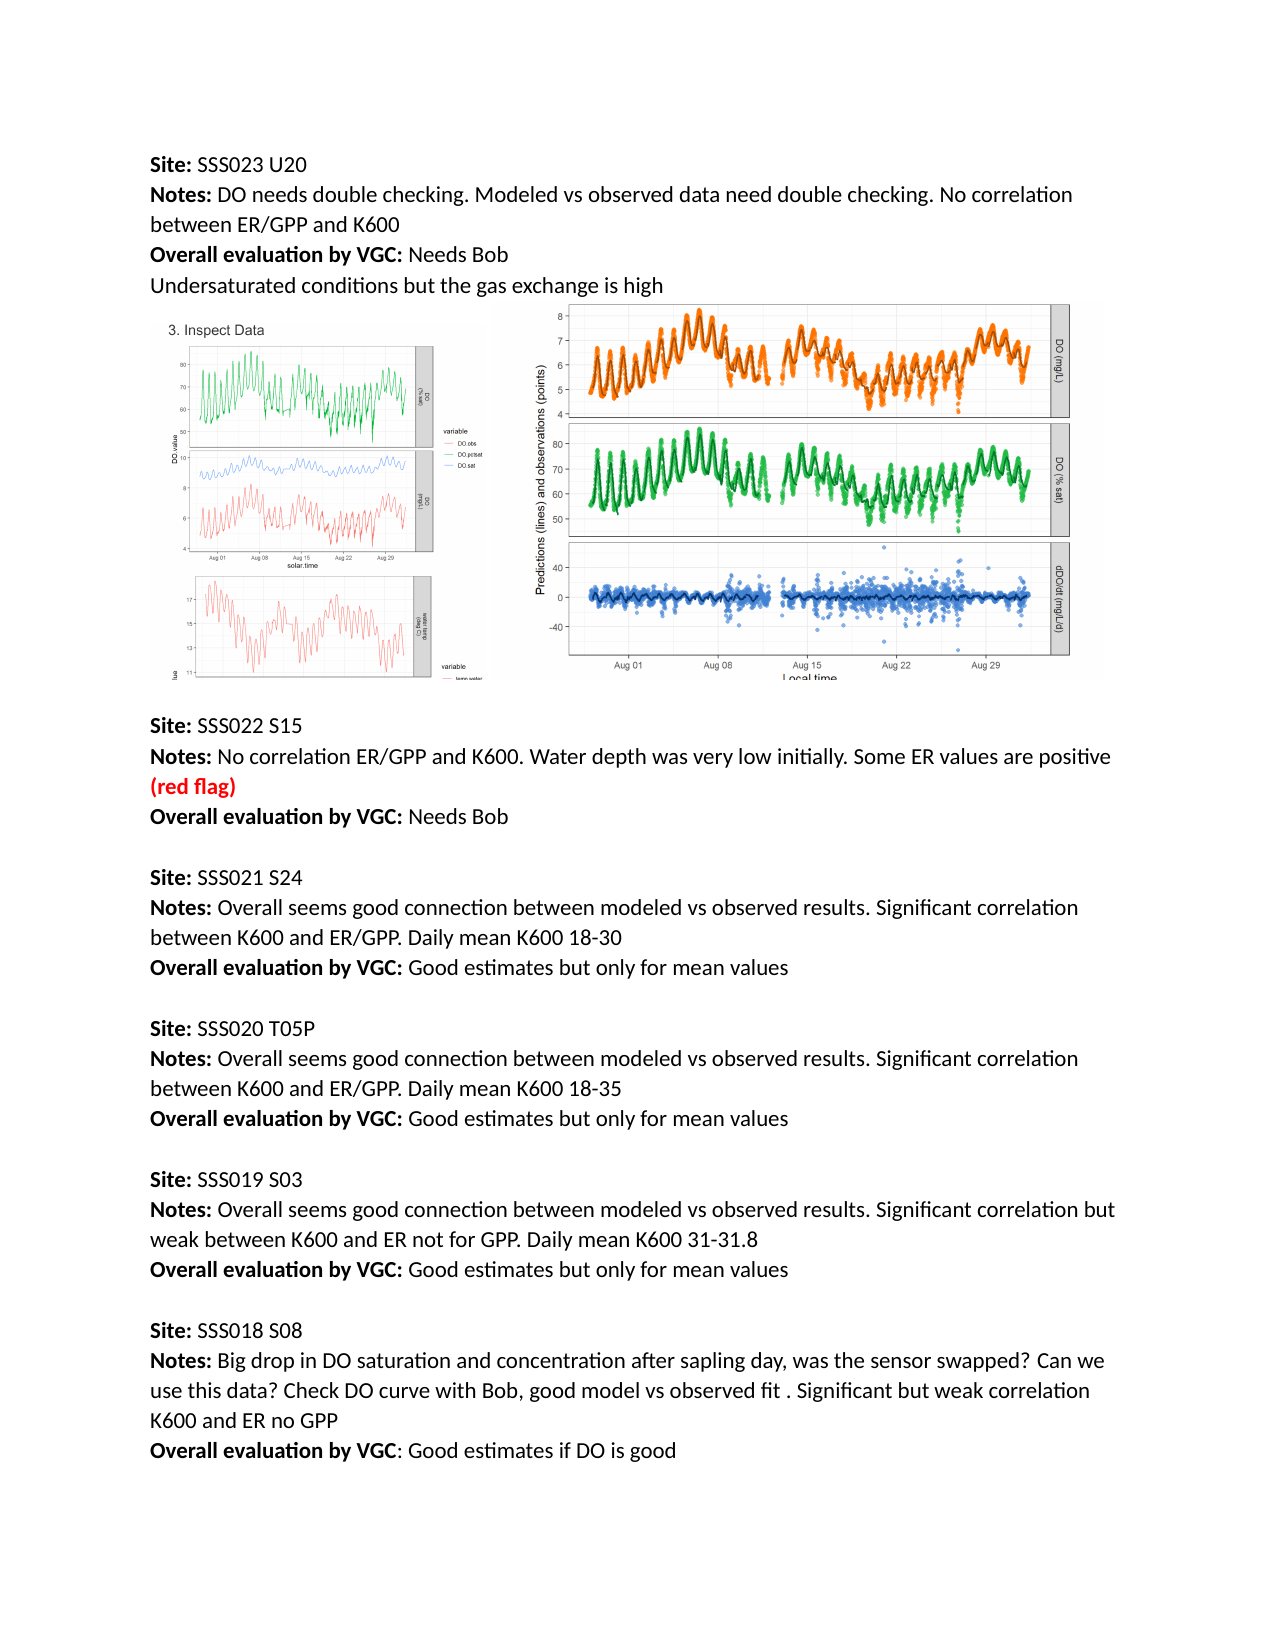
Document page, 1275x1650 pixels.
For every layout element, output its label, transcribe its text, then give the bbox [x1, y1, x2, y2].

text Undersaturated conditions but the gas exchange is high [150, 271, 1125, 299]
text Notes: No correlation ER/GPP and K600. Water depth was very low initially. Some ER values are positive (red flag) [150, 742, 1125, 800]
text Site: SSS020 T05P [150, 1014, 1125, 1042]
text Overall evaluation by VGC: Good estimates but only for mean values [150, 1104, 1125, 1132]
text Notes: Overall seems good connection between modeled vs observed results. Significant correlation between K600 and ER/GPP. Daily mean K600 18-30 [150, 893, 1125, 951]
text Site: SSS021 S24 [150, 863, 1125, 891]
text Notes: Overall seems good connection between modeled vs observed results. Significant correlation but weak between K600 and ER not for GPP. Daily mean K600 31-31.8 [150, 1195, 1125, 1253]
text Notes: Big drop in DO saturation and concentration after sapling day, was the sensor swapped? Can we use this data? Check DO curve with Bob, good model vs observed fit . Significant but weak correlation K600 and ER no GPP [150, 1346, 1125, 1434]
picture [150, 324, 487, 680]
text Site: SSS023 U20 [150, 150, 1125, 178]
text Overall evaluation by VGC: Good estimates but only for mean values [150, 1255, 1125, 1283]
text Notes: Overall seems good connection between modeled vs observed results. Significant correlation between K600 and ER/GPP. Daily mean K600 18-35 [150, 1044, 1125, 1102]
text Overall evaluation by VGC: Needs Bob [150, 802, 1125, 830]
text Overall evaluation by VGC: Good estimates if DO is good [150, 1437, 1125, 1464]
text Site: SSS019 S03 [150, 1165, 1125, 1193]
text Site: SSS022 S15 [150, 712, 1125, 739]
text Overall evaluation by VGC: Good estimates but only for mean values [150, 953, 1125, 981]
text Notes: DO needs double checking. Modeled vs observed data need double checking. No correlation between ER/GPP and K600 [150, 180, 1125, 238]
text Overall evaluation by VGC: Needs Bob [150, 241, 1125, 269]
text Site: SSS018 S08 [150, 1316, 1125, 1344]
picture [491, 301, 1105, 680]
